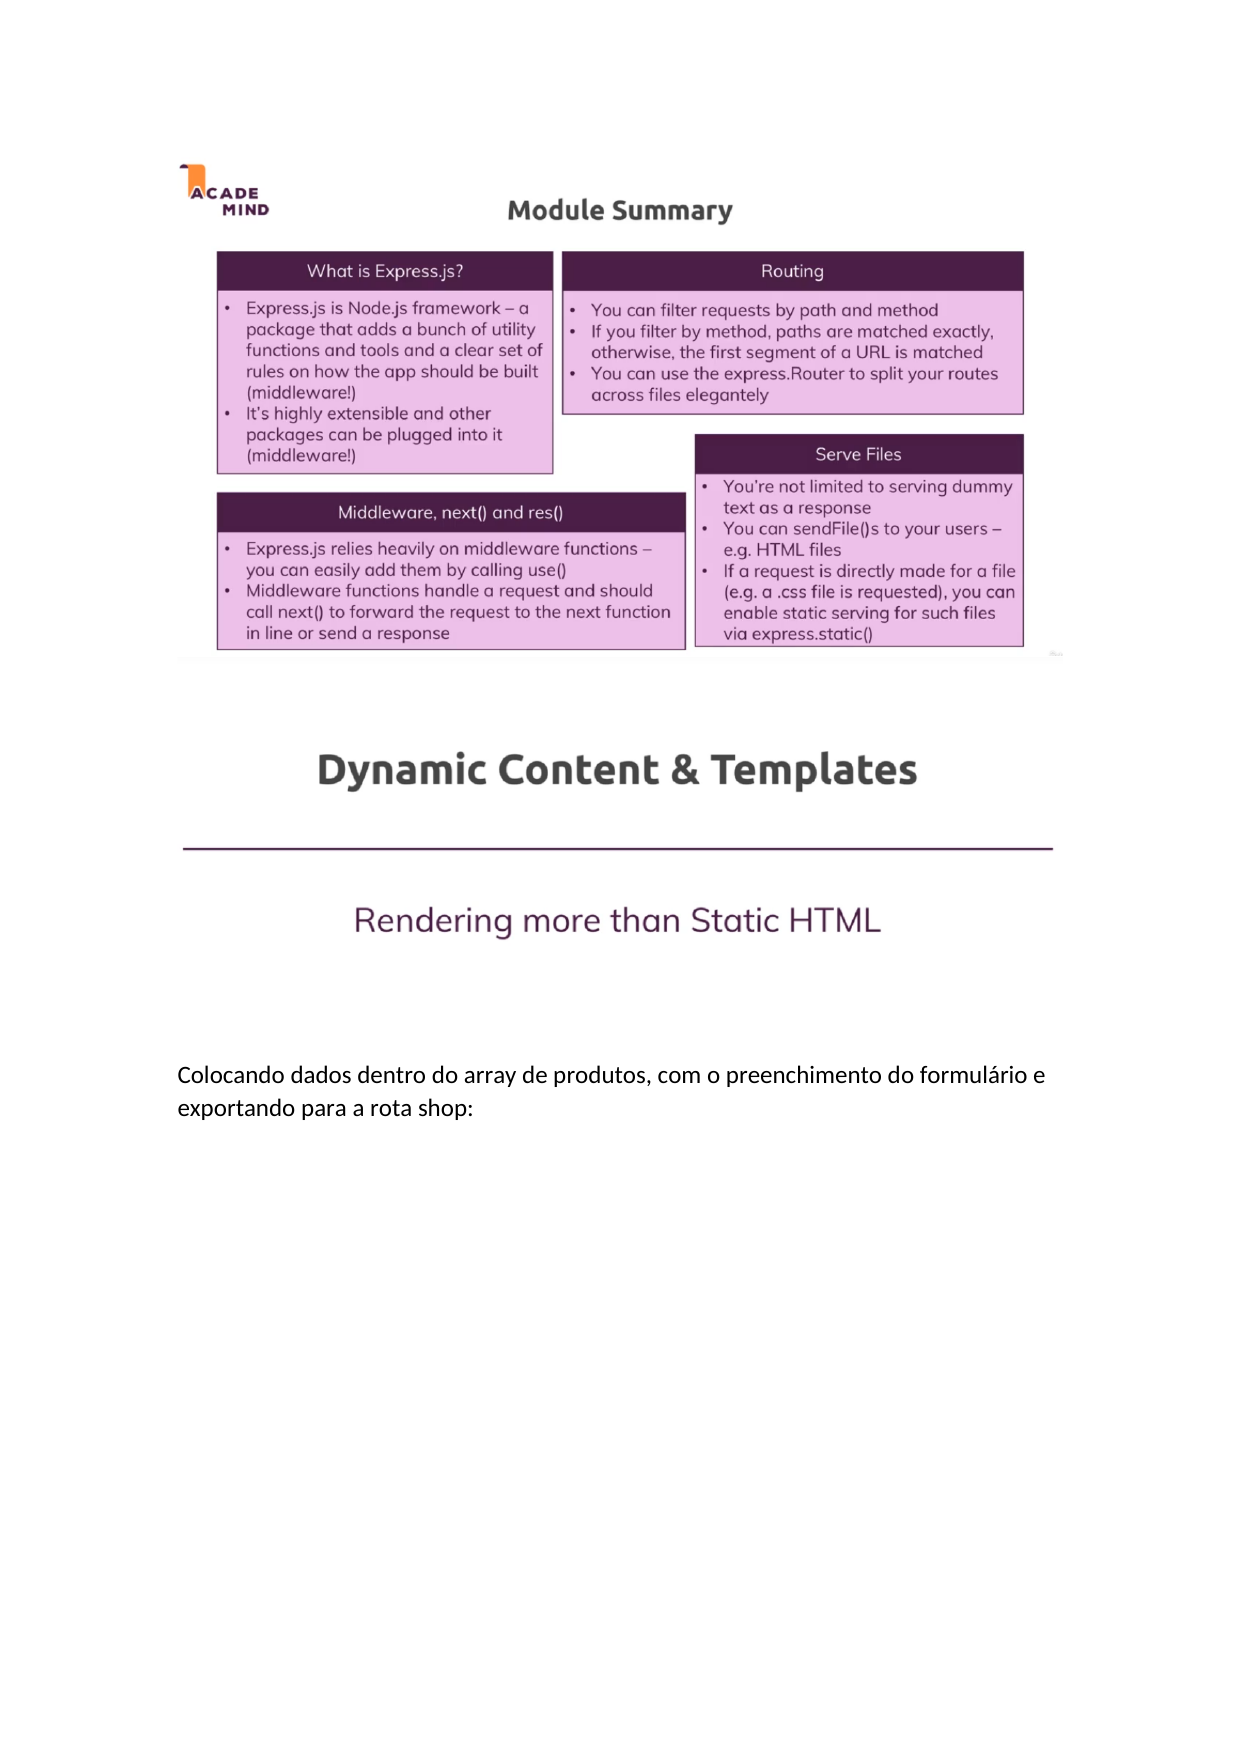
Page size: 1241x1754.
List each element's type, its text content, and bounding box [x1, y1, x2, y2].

picture [177, 657, 1063, 980]
text Colocando dados dentro do array de produtos, com o preenchimento do formulário e exportando para a rota shop: [177, 1059, 1063, 1123]
picture [177, 147, 1063, 656]
